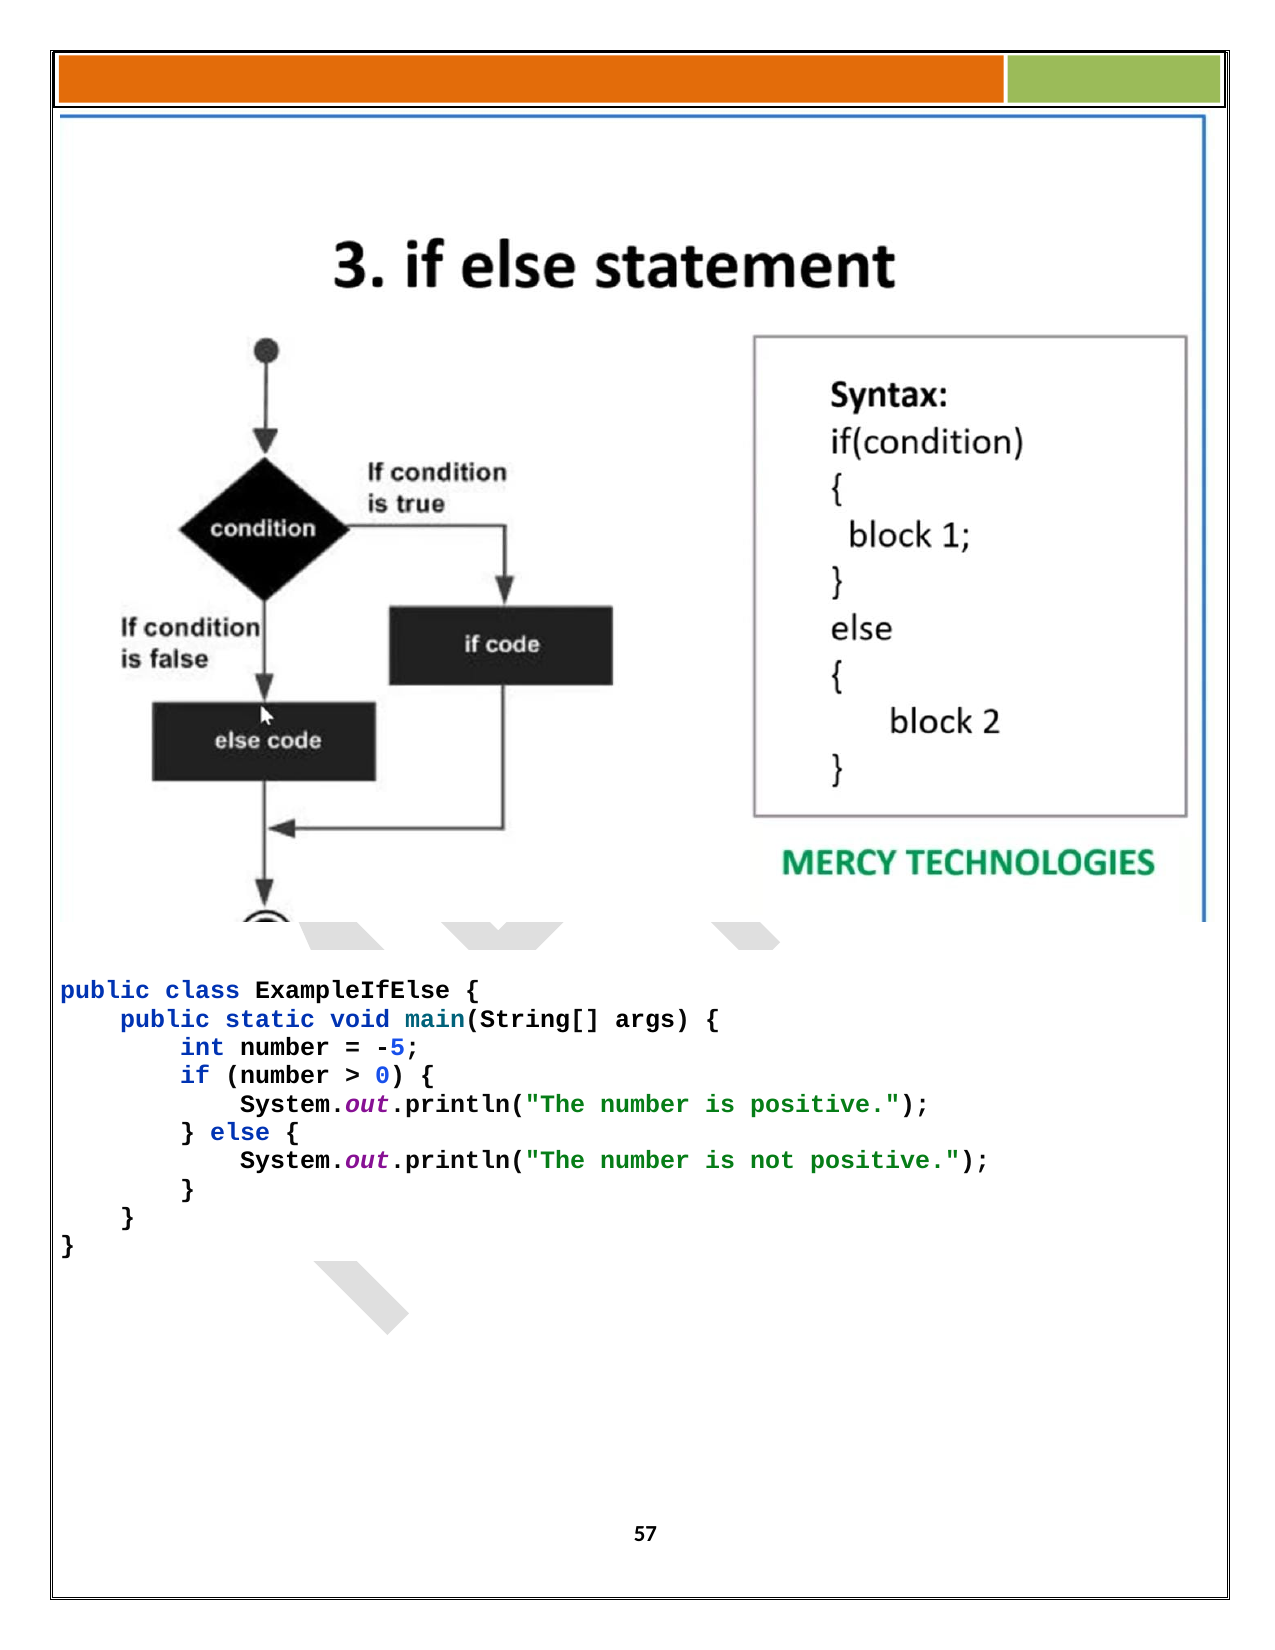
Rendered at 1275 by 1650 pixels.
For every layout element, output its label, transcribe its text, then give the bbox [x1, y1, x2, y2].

text public class ExampleIfElse { public static void main(String[] args) { int number = -5; if (number > 0) { System.out.println("The number is positive."); } else { System.out.println("The number is not positive."); } } } [60, 978, 1227, 1261]
picture [60, 110, 1215, 922]
